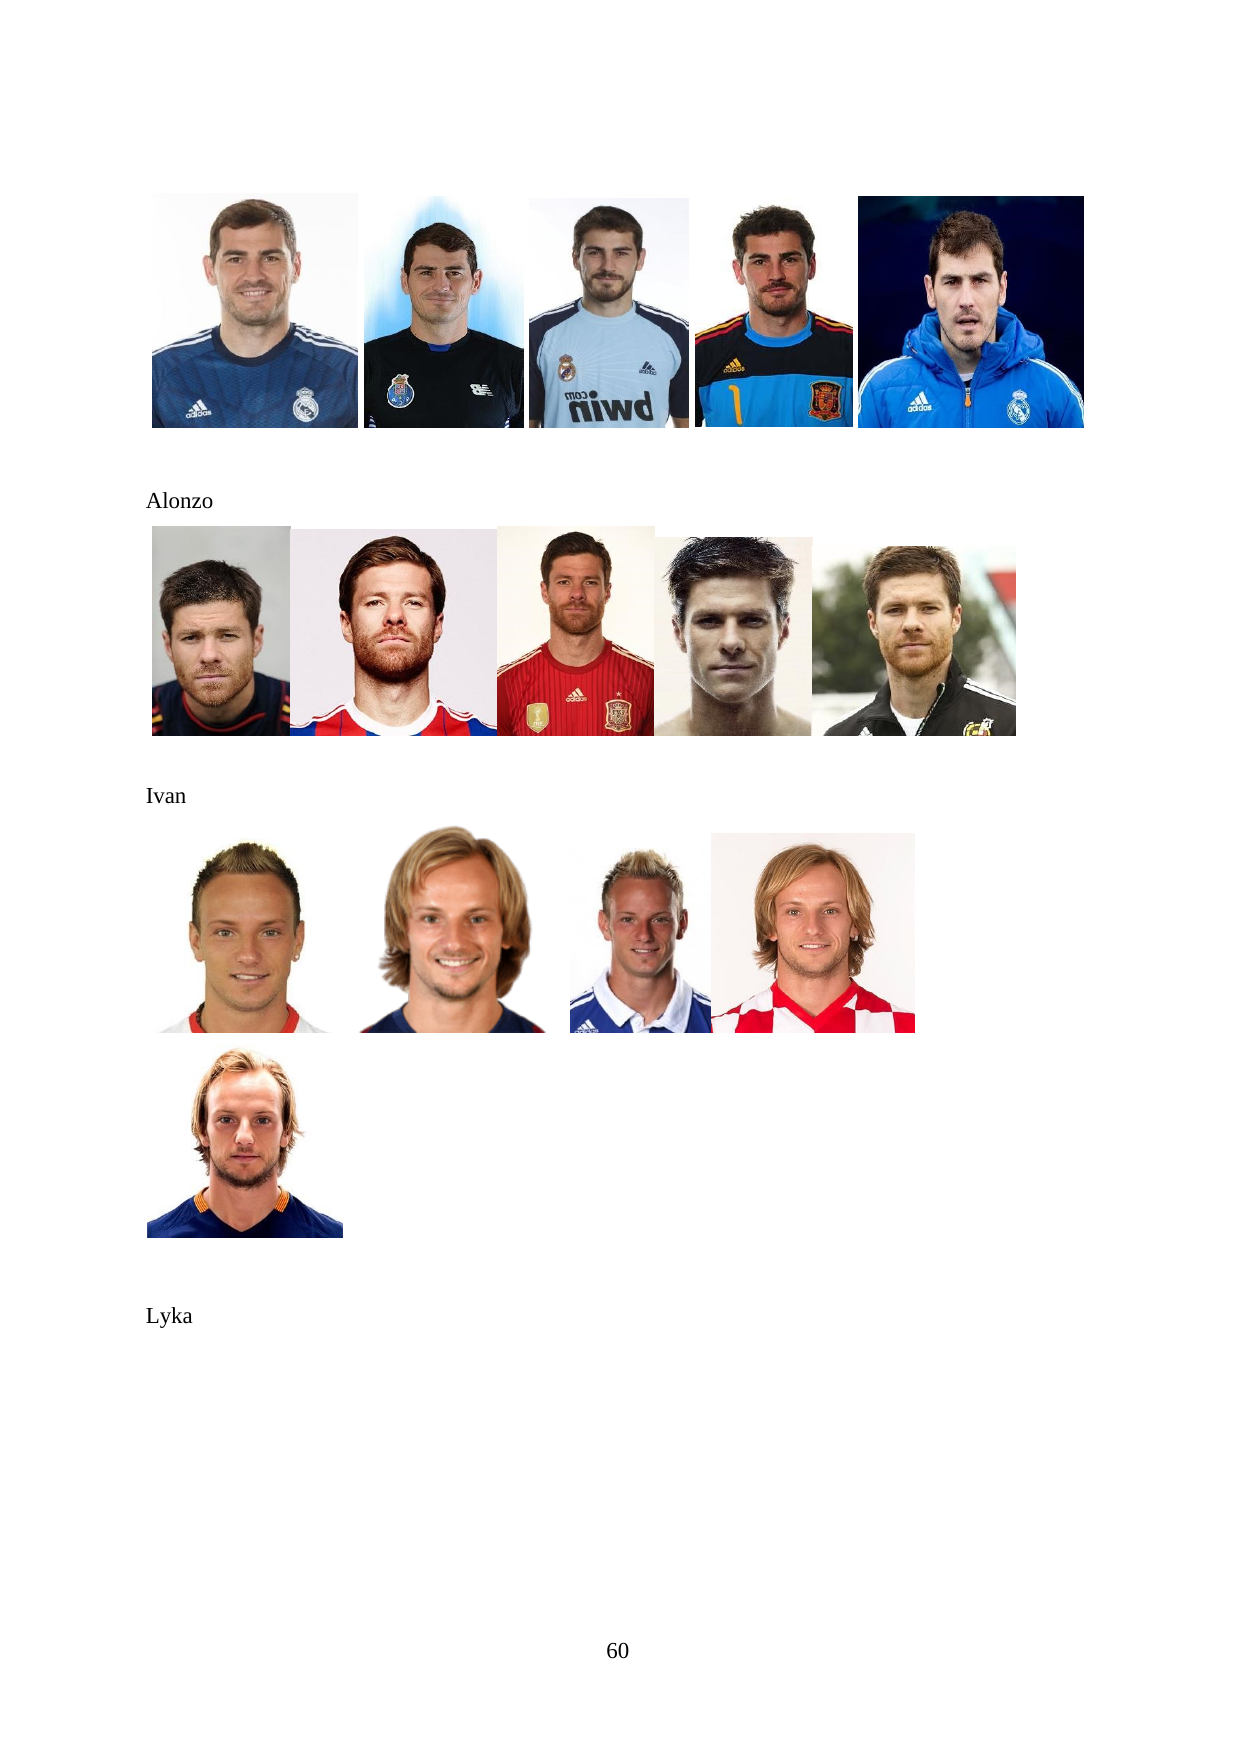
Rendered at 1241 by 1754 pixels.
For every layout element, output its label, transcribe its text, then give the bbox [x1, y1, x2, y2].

picture [364, 196, 524, 428]
picture [147, 1045, 343, 1238]
picture [147, 811, 915, 1033]
picture [858, 196, 1084, 428]
picture [695, 198, 853, 427]
picture [152, 526, 1016, 736]
text Ivan [146, 782, 1099, 809]
text Alonzo [146, 487, 1099, 514]
picture [529, 198, 689, 428]
text Lyka [146, 1302, 1099, 1328]
picture [152, 193, 358, 428]
